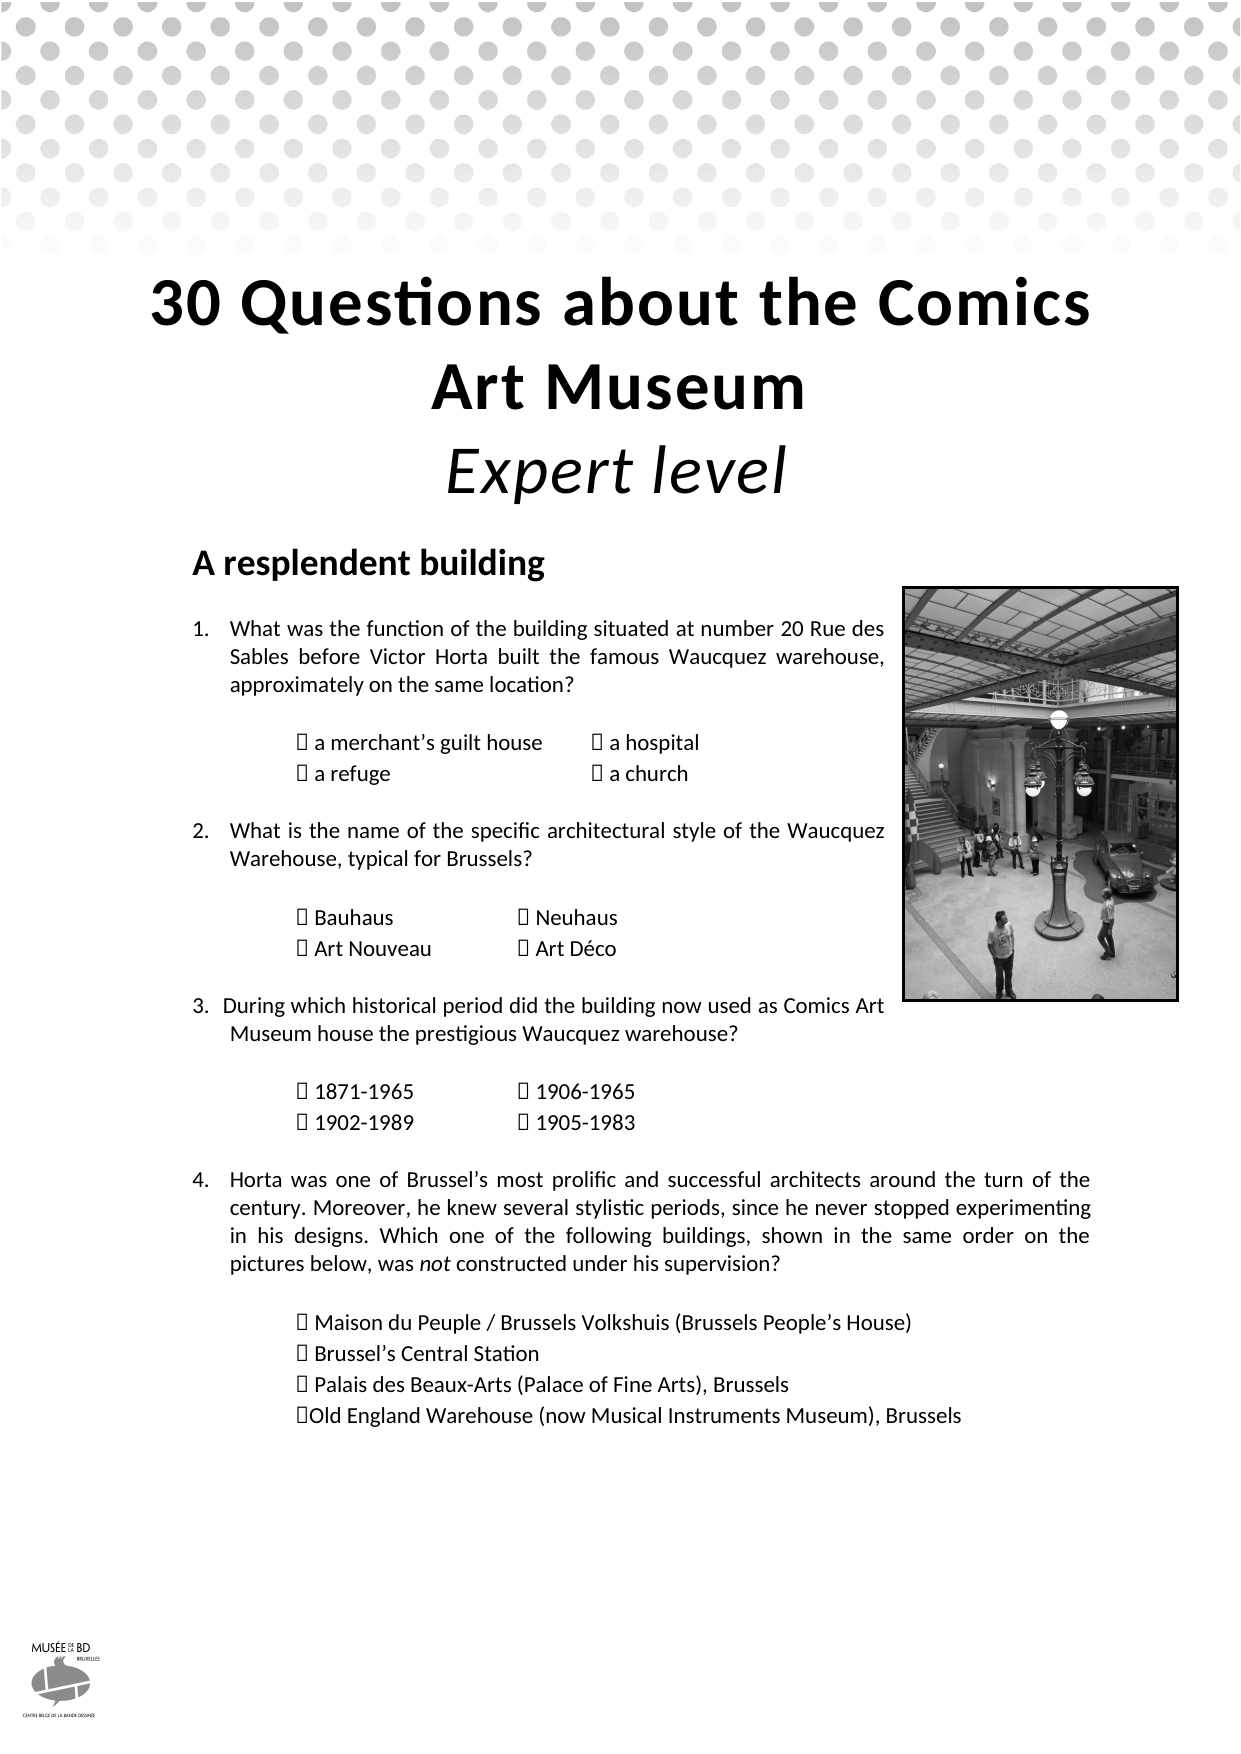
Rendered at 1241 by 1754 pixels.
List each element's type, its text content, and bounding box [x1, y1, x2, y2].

picture [9, 1631, 110, 1724]
picture [1, 2, 1241, 260]
text Expert level [148, 426, 1092, 510]
list During which historical period did the building now used as Comics Art Museum house the prestigious Waucquez warehouse? [192, 991, 1092, 1047]
text  1871-1965  1906-1965 [185, 1075, 1092, 1106]
list Horta was one of Brussel’s most prolific and successful architects around the turn of the century. Moreover, he knew several stylistic periods, since he never stopped experimenting in his designs. Which one of the following buildings, shown in the same order on the pictures below, was not constructed under his supervision? [192, 1166, 1092, 1278]
text  Bauhaus  Neuhaus [185, 900, 902, 932]
text  a merchant’s guilt house  a hospital [185, 726, 902, 757]
list What was the function of the building situated at number 20 Rue des Sables before Victor Horta built the famous Waucquez warehouse, approximately on the same location? [192, 614, 902, 698]
text Old England Warehouse (now Musical Instruments Museum), Brussels [185, 1399, 1092, 1431]
text  Maison du Peuple / Brussels Volkshuis (Brussels People’s House)  Brussel’s Central Station [185, 1306, 1092, 1368]
text  Palais des Beaux-Arts (Palace of Fine Arts), Brussels [185, 1368, 1092, 1399]
text  Art Nouveau  Art Déco [185, 932, 902, 963]
text  1902-1989  1905-1983 [259, 1106, 1092, 1137]
text A resplendent building [192, 539, 1092, 614]
list What is the name of the specific architectural style of the Waucquez Warehouse, typical for Brussels? [192, 816, 902, 872]
text  a refuge  a church [185, 757, 902, 788]
text 30 Questions about the Comics Art Museum [148, 258, 1092, 426]
